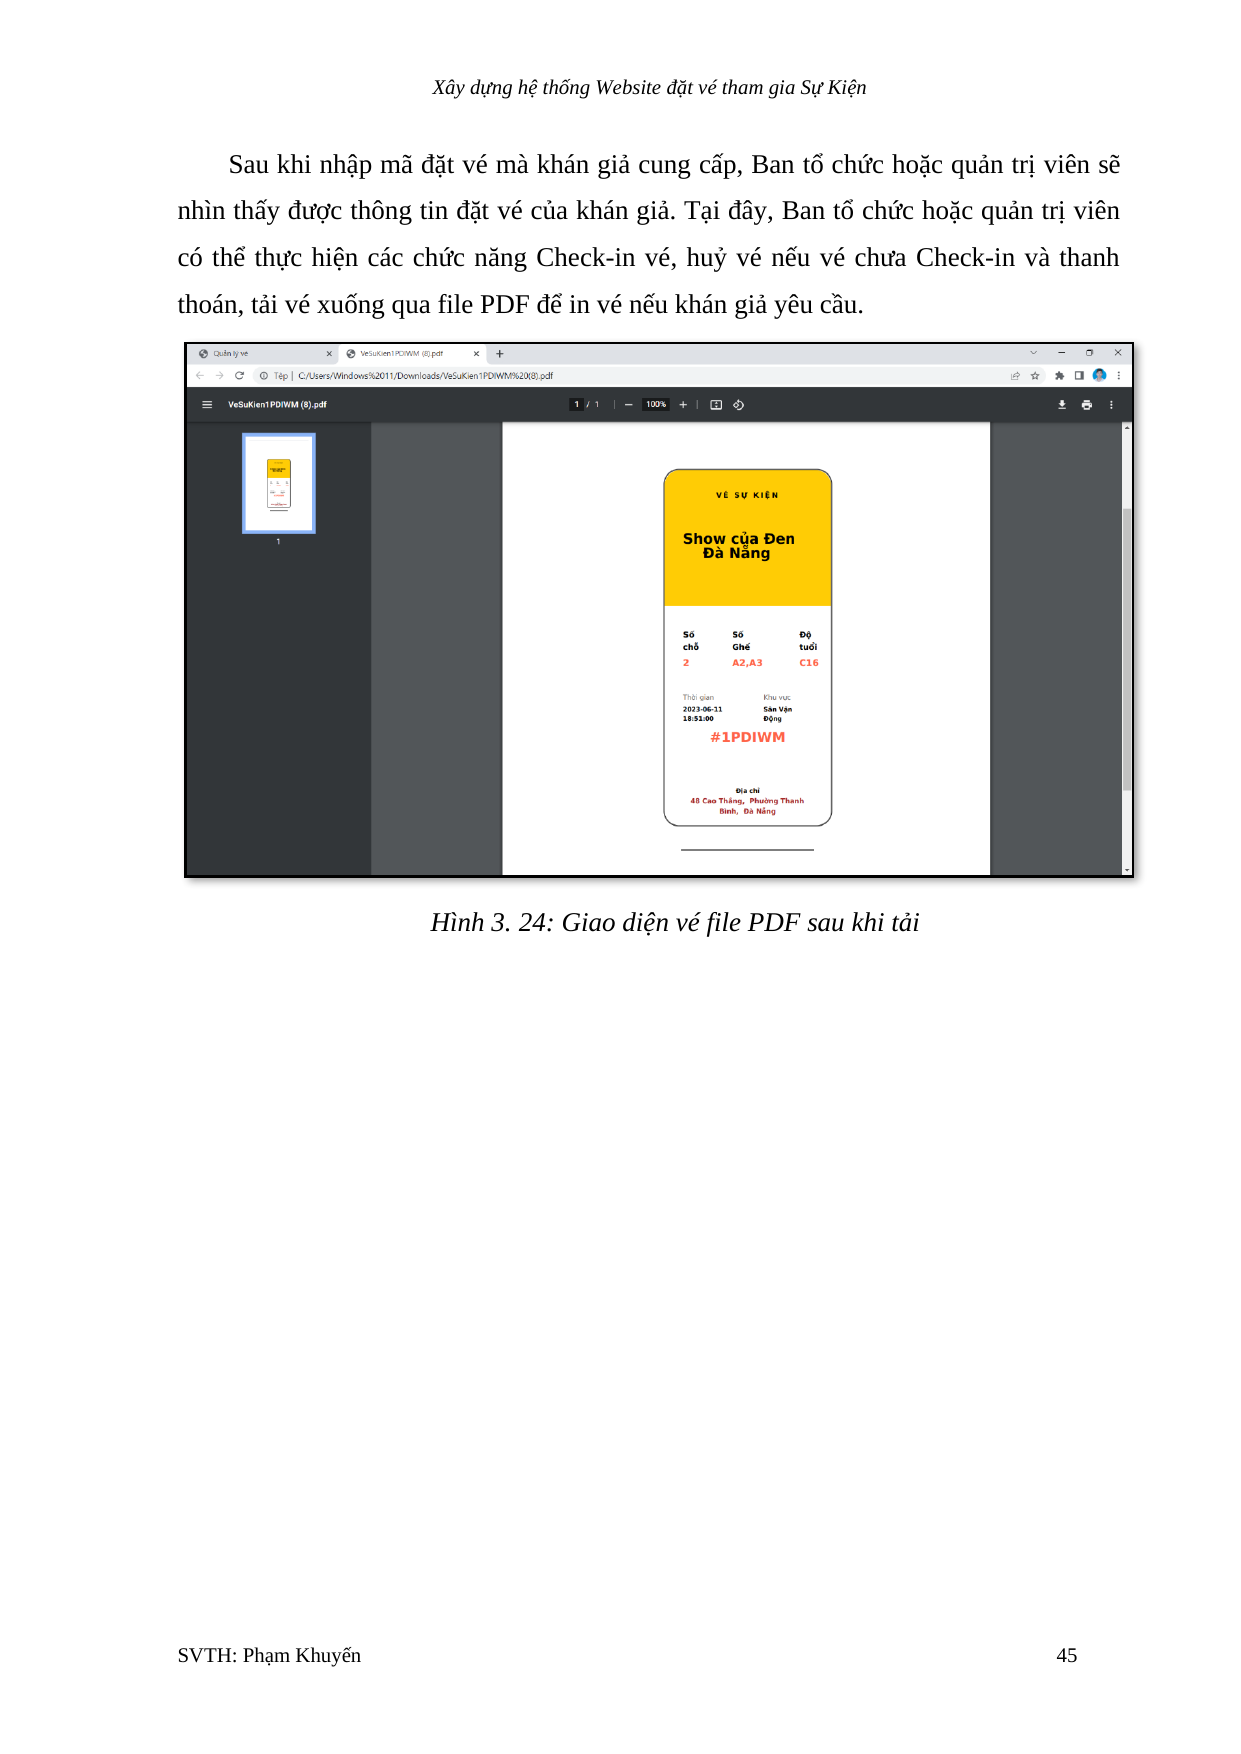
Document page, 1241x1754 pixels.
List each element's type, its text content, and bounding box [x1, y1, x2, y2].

text Hình 3. 24: Giao diện vé file PDF sau khi tải [177, 906, 1122, 937]
text Sau khi nhập mã đặt vé mà khán giả cung cấp, Ban tổ chức hoặc quản trị viên sẽ nhìn thấy được thông tin đặt vé của khán giả. Tại đây, Ban tổ chức hoặc quản trị viên có thể thực hiện các chức năng Check-in vé, huỷ vé nếu vé chưa Check-in và thanh thoán, tải vé xuống qua file PDF để in vé nếu khán giả yêu cầu. [177, 148, 1122, 319]
picture [187, 344, 1132, 875]
